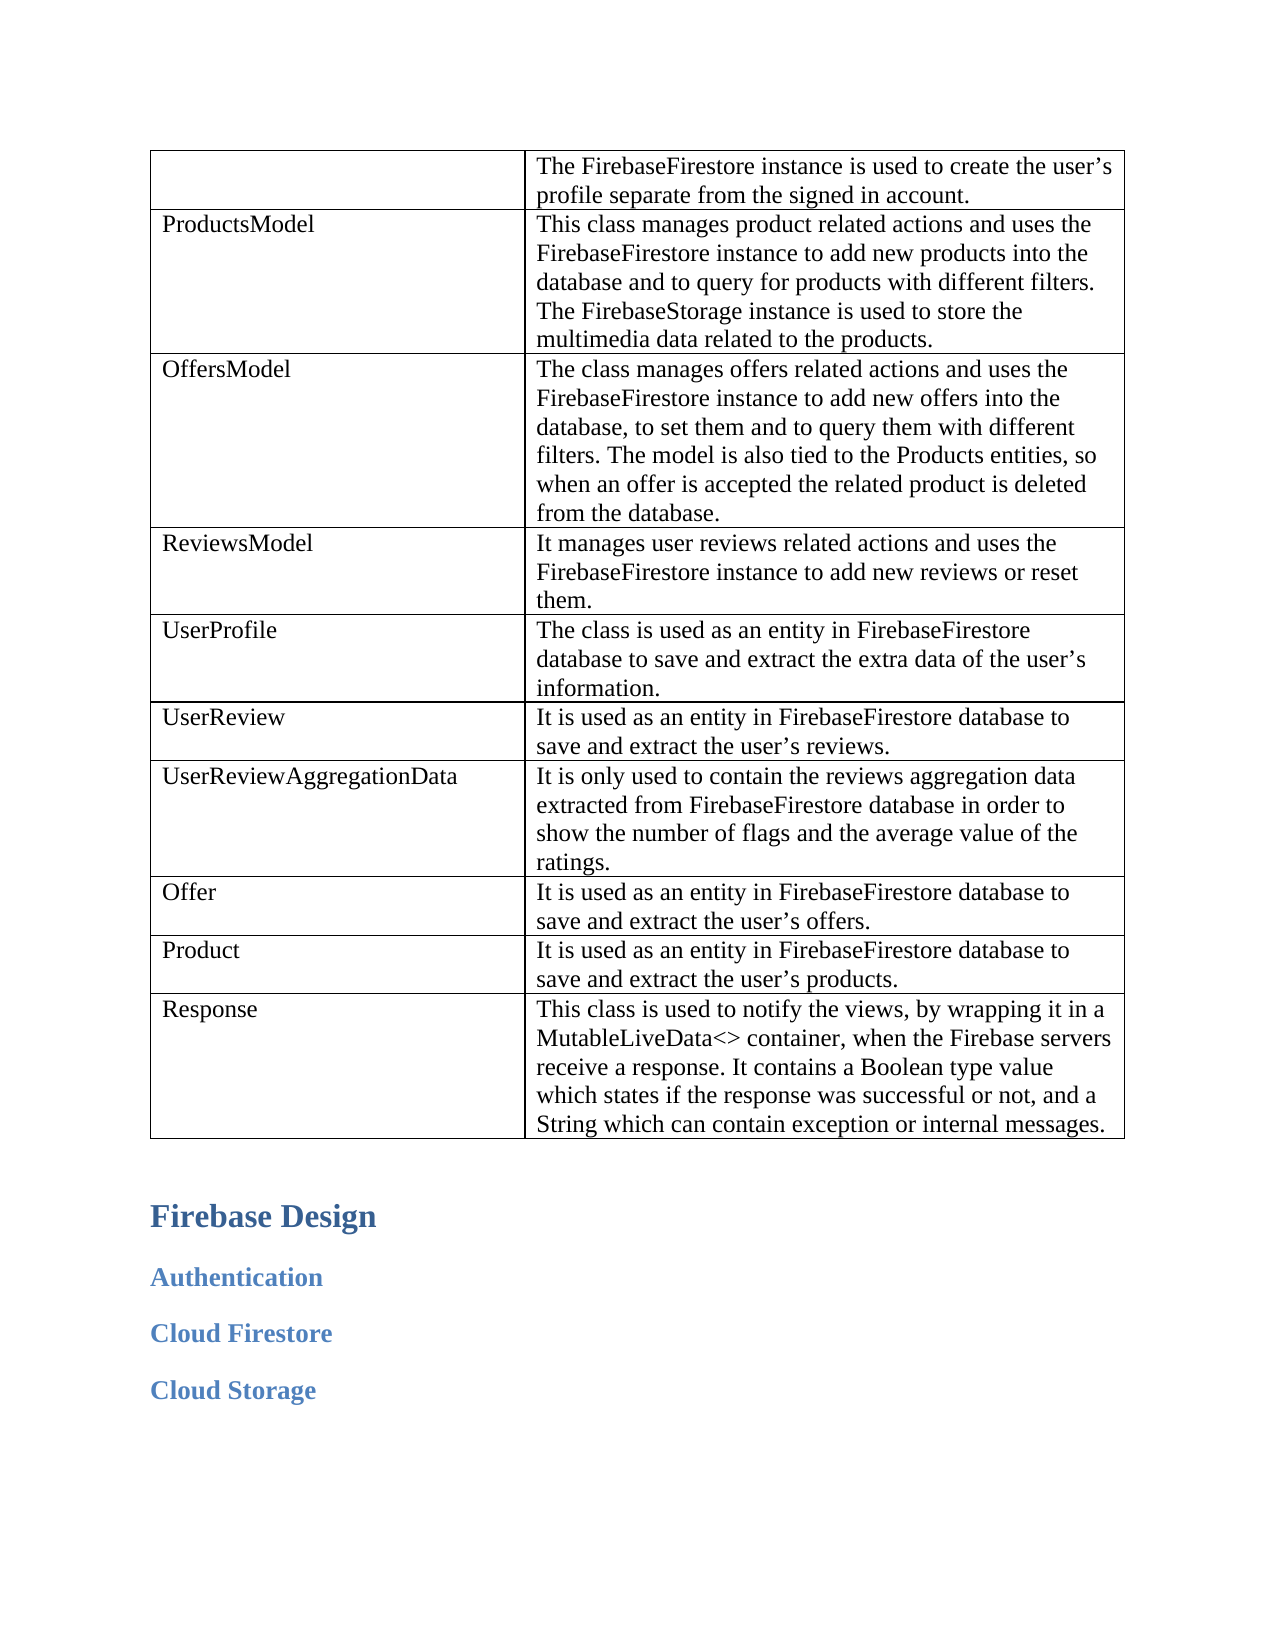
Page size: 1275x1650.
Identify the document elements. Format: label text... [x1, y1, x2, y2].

table_cell ReviewsModel [151, 528, 524, 614]
table_cell It is used as an entity in FirebaseFirestore database to save and extract the user’s offers. [526, 877, 1124, 934]
table_cell Product [151, 936, 524, 993]
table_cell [151, 151, 524, 208]
table_cell Response [151, 994, 524, 1138]
table_cell It manages user reviews related actions and uses the FirebaseFirestore instance to add new reviews or reset them. [526, 528, 1124, 614]
table_cell Offer [151, 877, 524, 934]
table_cell ProductsModel [151, 210, 524, 353]
table_cell This class is used to notify the views, by wrapping it in a MutableLiveData<> container, when the Firebase servers receive a response. It contains a Boolean type value which states if the response was successful or not, and a String which can contain exception or internal messages. [526, 994, 1124, 1138]
table_cell It is only used to contain the reviews aggregation data extracted from FirebaseFirestore database in order to show the number of flags and the average value of the ratings. [526, 761, 1124, 876]
subtitle Firebase Design [150, 1196, 1125, 1234]
table_cell OffersModel [151, 354, 524, 527]
subtitle Authentication [150, 1261, 1125, 1292]
table_cell UserReview [151, 703, 524, 760]
table_cell The class manages offers related actions and uses the FirebaseFirestore instance to add new offers into the database, to set them and to query them with different filters. The model is also tied to the Products entities, so when an offer is accepted the related product is deleted from the database. [526, 354, 1124, 527]
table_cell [526, 151, 1124, 208]
table_cell This class manages product related actions and uses the FirebaseFirestore instance to add new products into the database and to query for products with different filters. The FirebaseStorage instance is used to store the multimedia data related to the products. [526, 210, 1124, 353]
table_cell UserProfile [151, 615, 524, 701]
table_cell The class is used as an entity in FirebaseFirestore database to save and extract the extra data of the user’s information. [526, 615, 1124, 701]
subtitle Cloud Firestore [150, 1318, 1125, 1349]
table_cell It is used as an entity in FirebaseFirestore database to save and extract the user’s products. [526, 936, 1124, 993]
table_cell UserReviewAggregationData [151, 761, 524, 876]
subtitle Cloud Storage [150, 1374, 1125, 1405]
table_cell It is used as an entity in FirebaseFirestore database to save and extract the user’s reviews. [526, 703, 1124, 760]
